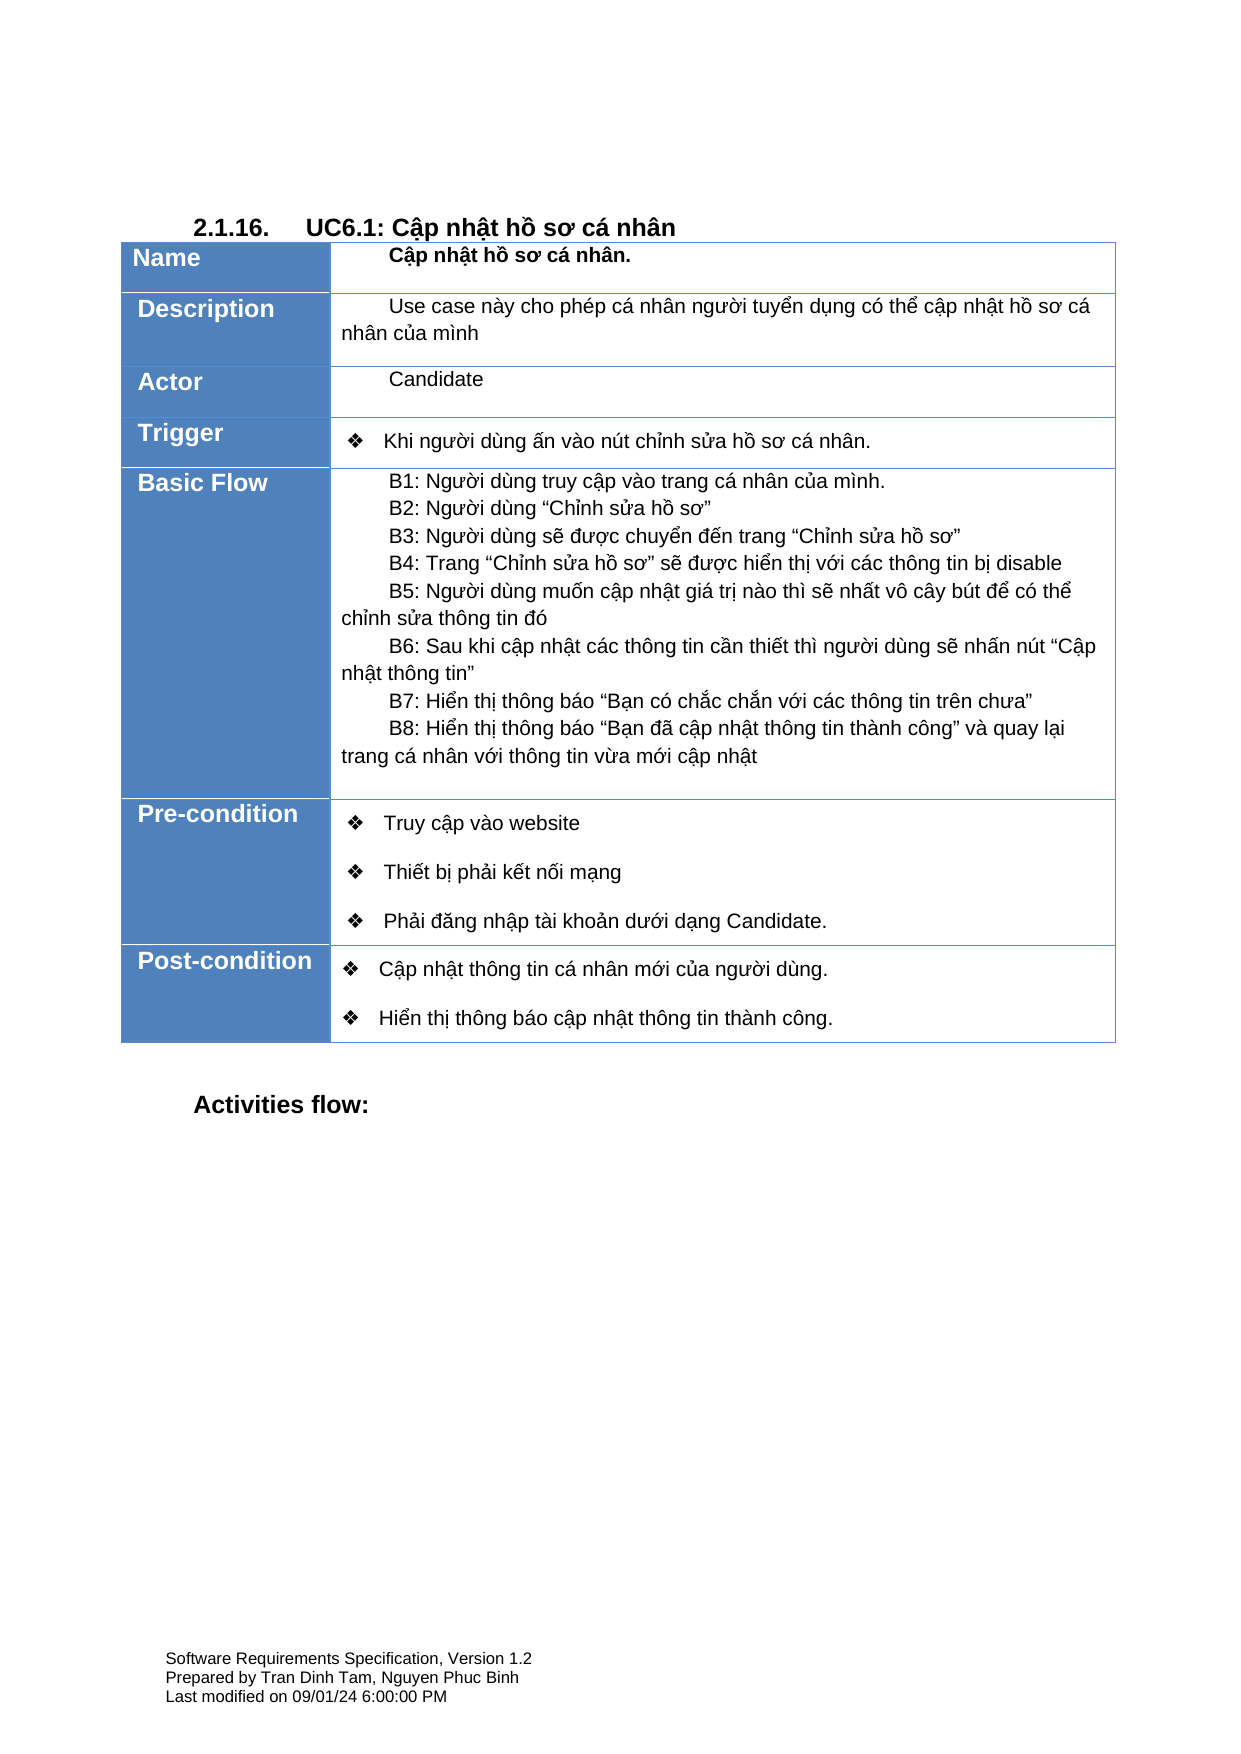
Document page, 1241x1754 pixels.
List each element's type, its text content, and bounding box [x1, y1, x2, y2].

table_cell Use case này cho phép cá nhân người tuyển dụng có thể cập nhật hồ sơ cá nhân của mình [331, 294, 1115, 366]
table_cell Khi người dùng ấn vào nút chỉnh sửa hồ sơ cá nhân. [331, 418, 1115, 467]
table_cell Actor [122, 367, 329, 417]
table_header Name [122, 243, 329, 292]
table_cell Truy cập vào website Thiết bị phải kết nối mạng Phải đăng nhập tài khoản dưới dạng Candidate. [331, 800, 1115, 944]
subtitle UC6.1: Cập nhật hồ sơ cá nhân [193, 213, 1122, 242]
table_cell B1: Người dùng truy cập vào trang cá nhân của mình. B2: Người dùng “Chỉnh sửa hồ sơ” B3: Người dùng sẽ được chuyển đến trang “Chỉnh sửa hồ sơ” B4: Trang “Chỉnh sửa hồ sơ” sẽ được hiển thị với các thông tin bị disable B5: Người dùng muốn cập nhật giá trị nào thì sẽ nhất vô cây bút để có thể chỉnh sửa thông tin đó B6: Sau khi cập nhật các thông tin cần thiết thì người dùng sẽ nhấn nút “Cập nhật thông tin” B7: Hiển thị thông báo “Bạn có chắc chắn với các thông tin trên chưa” B8: Hiển thị thông báo “Bạn đã cập nhật thông tin thành công” và quay lại trang cá nhân với thông tin vừa mới cập nhật [331, 469, 1115, 798]
table_cell Pre-condition [122, 800, 329, 944]
table_cell Post-condition [122, 946, 329, 1042]
table_cell Cập nhật thông tin cá nhân mới của người dùng. Hiển thị thông báo cập nhật thông tin thành công. [331, 946, 1115, 1042]
table_cell Trigger [122, 418, 329, 467]
text Activities flow: [118, 1090, 1122, 1119]
table_header Cập nhật hồ sơ cá nhân. [331, 243, 1115, 292]
table_cell Basic Flow [122, 469, 329, 798]
table_cell Candidate [331, 367, 1115, 417]
table_cell Description [122, 294, 329, 366]
